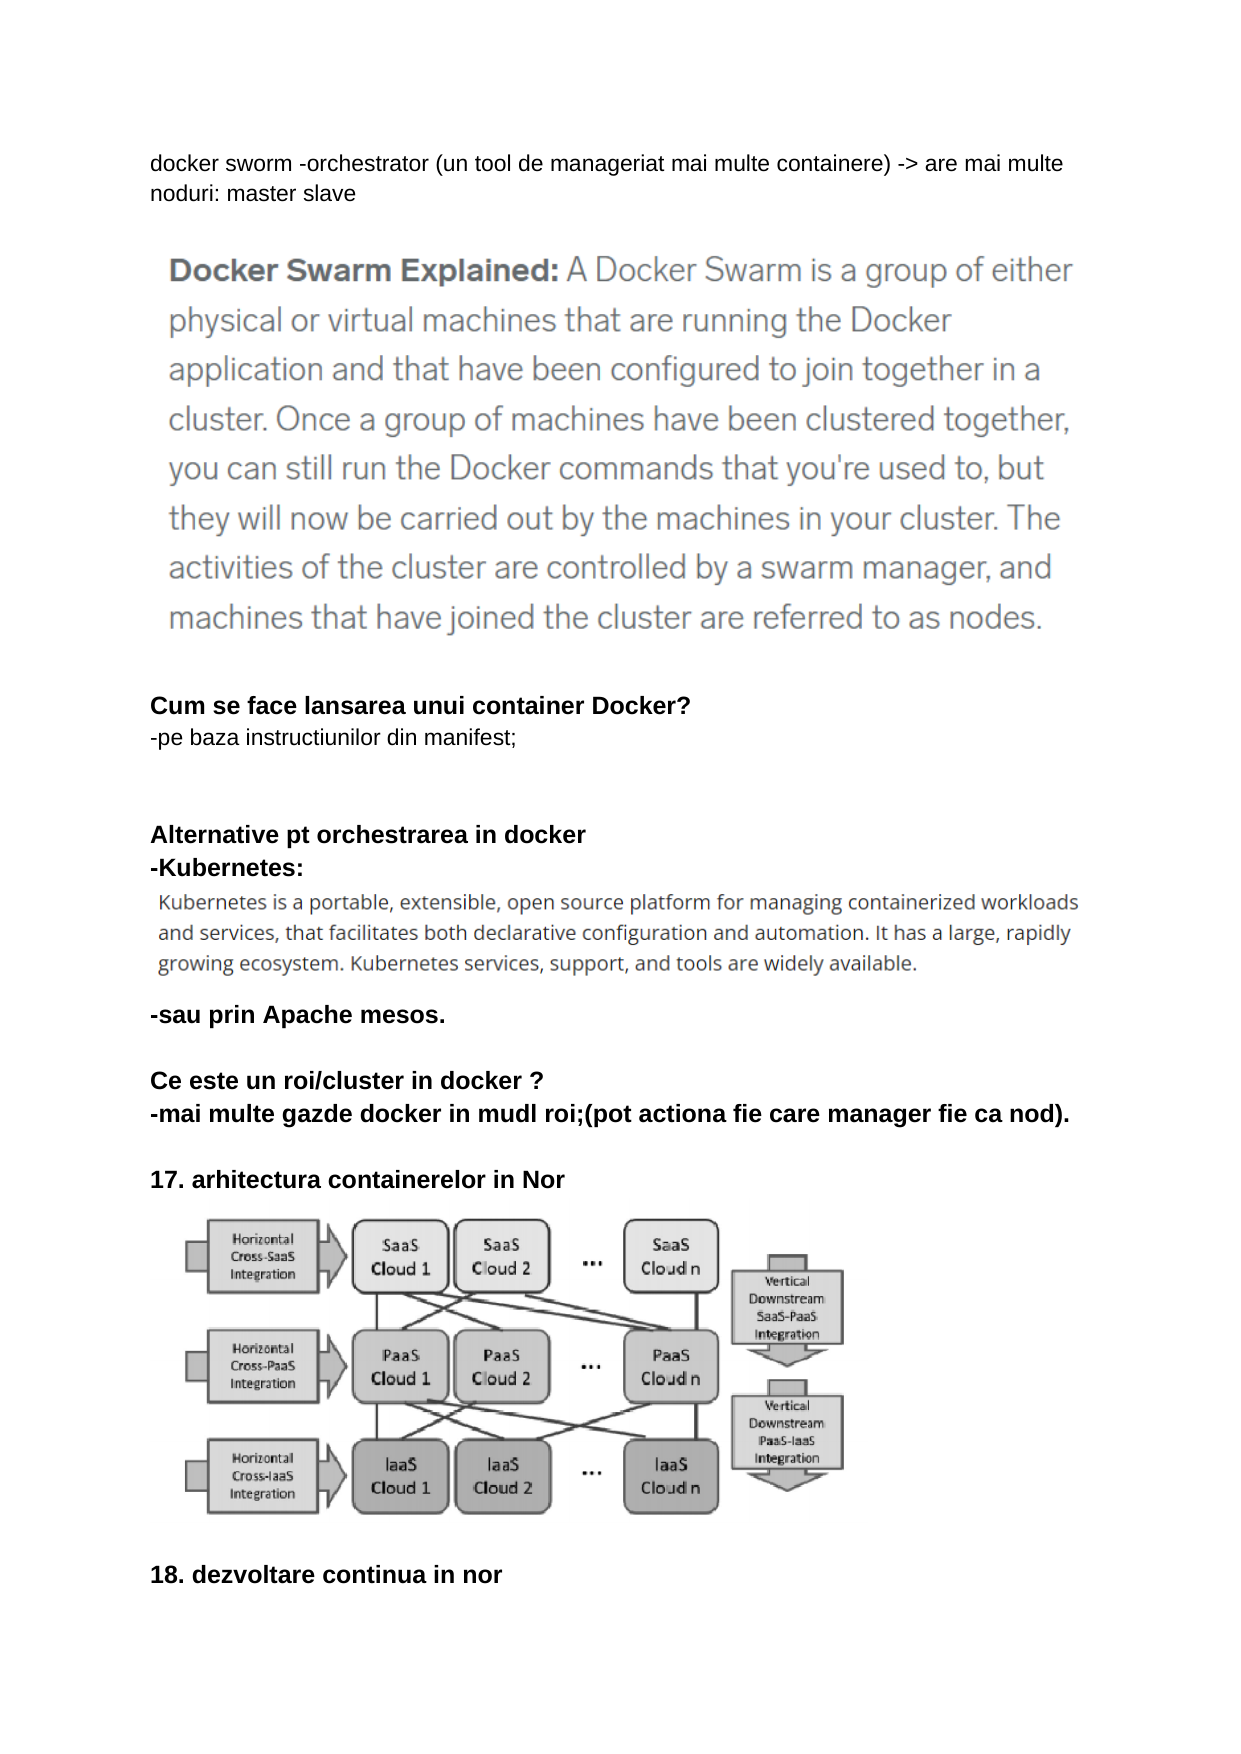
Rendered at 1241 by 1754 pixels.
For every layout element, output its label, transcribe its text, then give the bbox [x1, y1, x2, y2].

picture [150, 243, 1091, 654]
text Cum se face lansarea unui container Docker? [150, 691, 1090, 719]
text -Kubernetes: [150, 853, 1090, 882]
text 17. arhitectura containerelor in Nor [150, 1165, 1090, 1194]
text -sau prin Apache mesos. [150, 1000, 1090, 1029]
text -mai multe gazde docker in mudl roi;(pot actiona fie care manager fie ca nod). [150, 1099, 1090, 1128]
text 18. dezvoltare continua in nor [150, 1560, 1090, 1588]
text -pe baza instructiunilor din manifest; [150, 724, 1090, 750]
picture [150, 1198, 868, 1523]
picture [150, 886, 1091, 997]
text docker sworm -orchestrator (un tool de manageriat mai multe containere) -> are mai multe noduri: master slave [150, 150, 1090, 207]
text Ce este un roi/cluster in docker ? [150, 1066, 1090, 1095]
text Alternative pt orchestrarea in docker [150, 820, 1090, 849]
